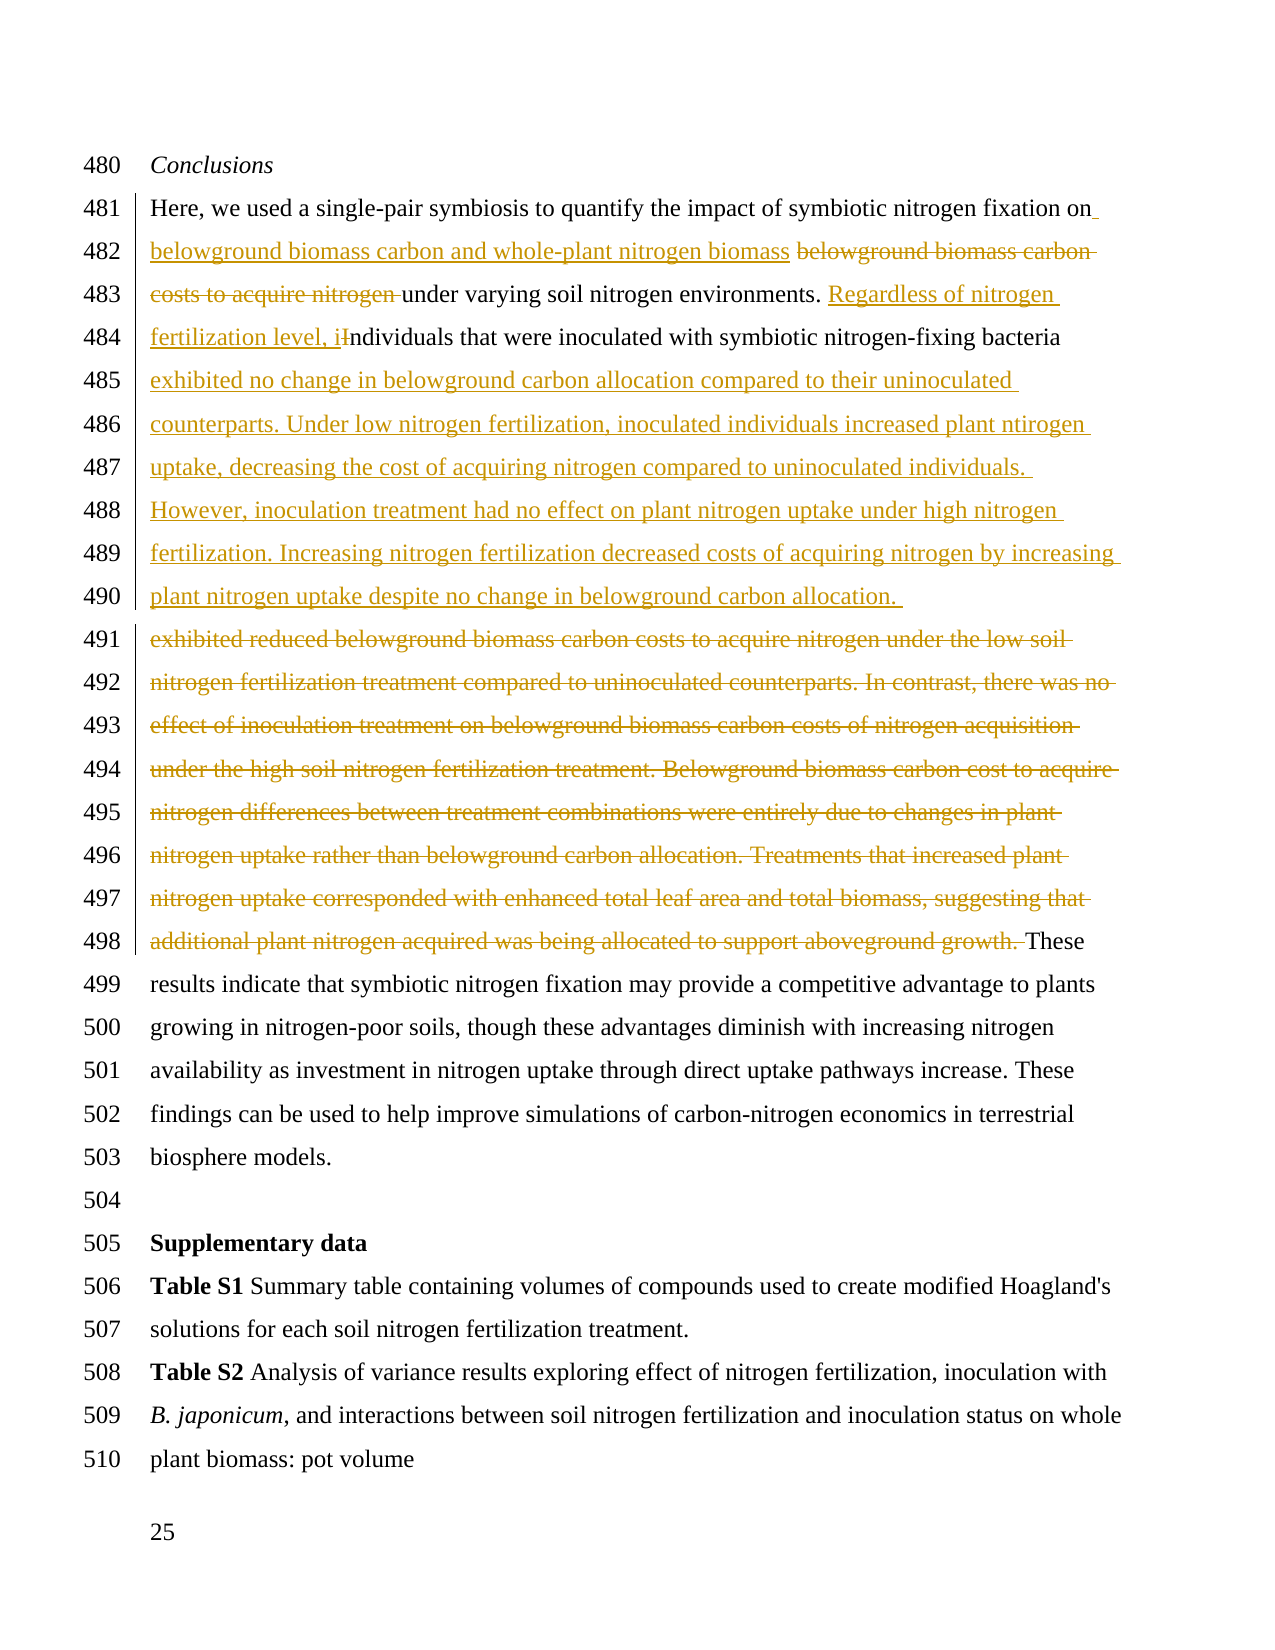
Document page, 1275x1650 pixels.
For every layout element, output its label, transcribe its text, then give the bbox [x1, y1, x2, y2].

text Table S1 Summary table containing volumes of compounds used to create modified Hoagland's solutions for each soil nitrogen fertilization treatment. [150, 1271, 1125, 1343]
text Here, we used a single-pair symbiosis to quantify the impact of symbiotic nitrogen fixation on under varying soil nitrogen environments. ndividuals that were inoculated with symbiotic nitrogen-fixing bacteria [150, 193, 1125, 610]
text Table S2 Analysis of variance results exploring effect of nitrogen fertilization, inoculation with B. japonicum, and interactions between soil nitrogen fertilization and inoculation status on whole plant biomass: pot volume [150, 1357, 1125, 1472]
text Conclusions [150, 150, 1125, 179]
text Supplementary data [150, 1228, 1125, 1257]
text These results indicate that symbiotic nitrogen fixation may provide a competitive advantage to plants growing in nitrogen-poor soils, though these advantages diminish with increasing nitrogen availability as investment in nitrogen uptake through direct uptake pathways increase. These findings can be used to help improve simulations of carbon-nitrogen economics in terrestrial biosphere models. [150, 624, 1125, 1171]
